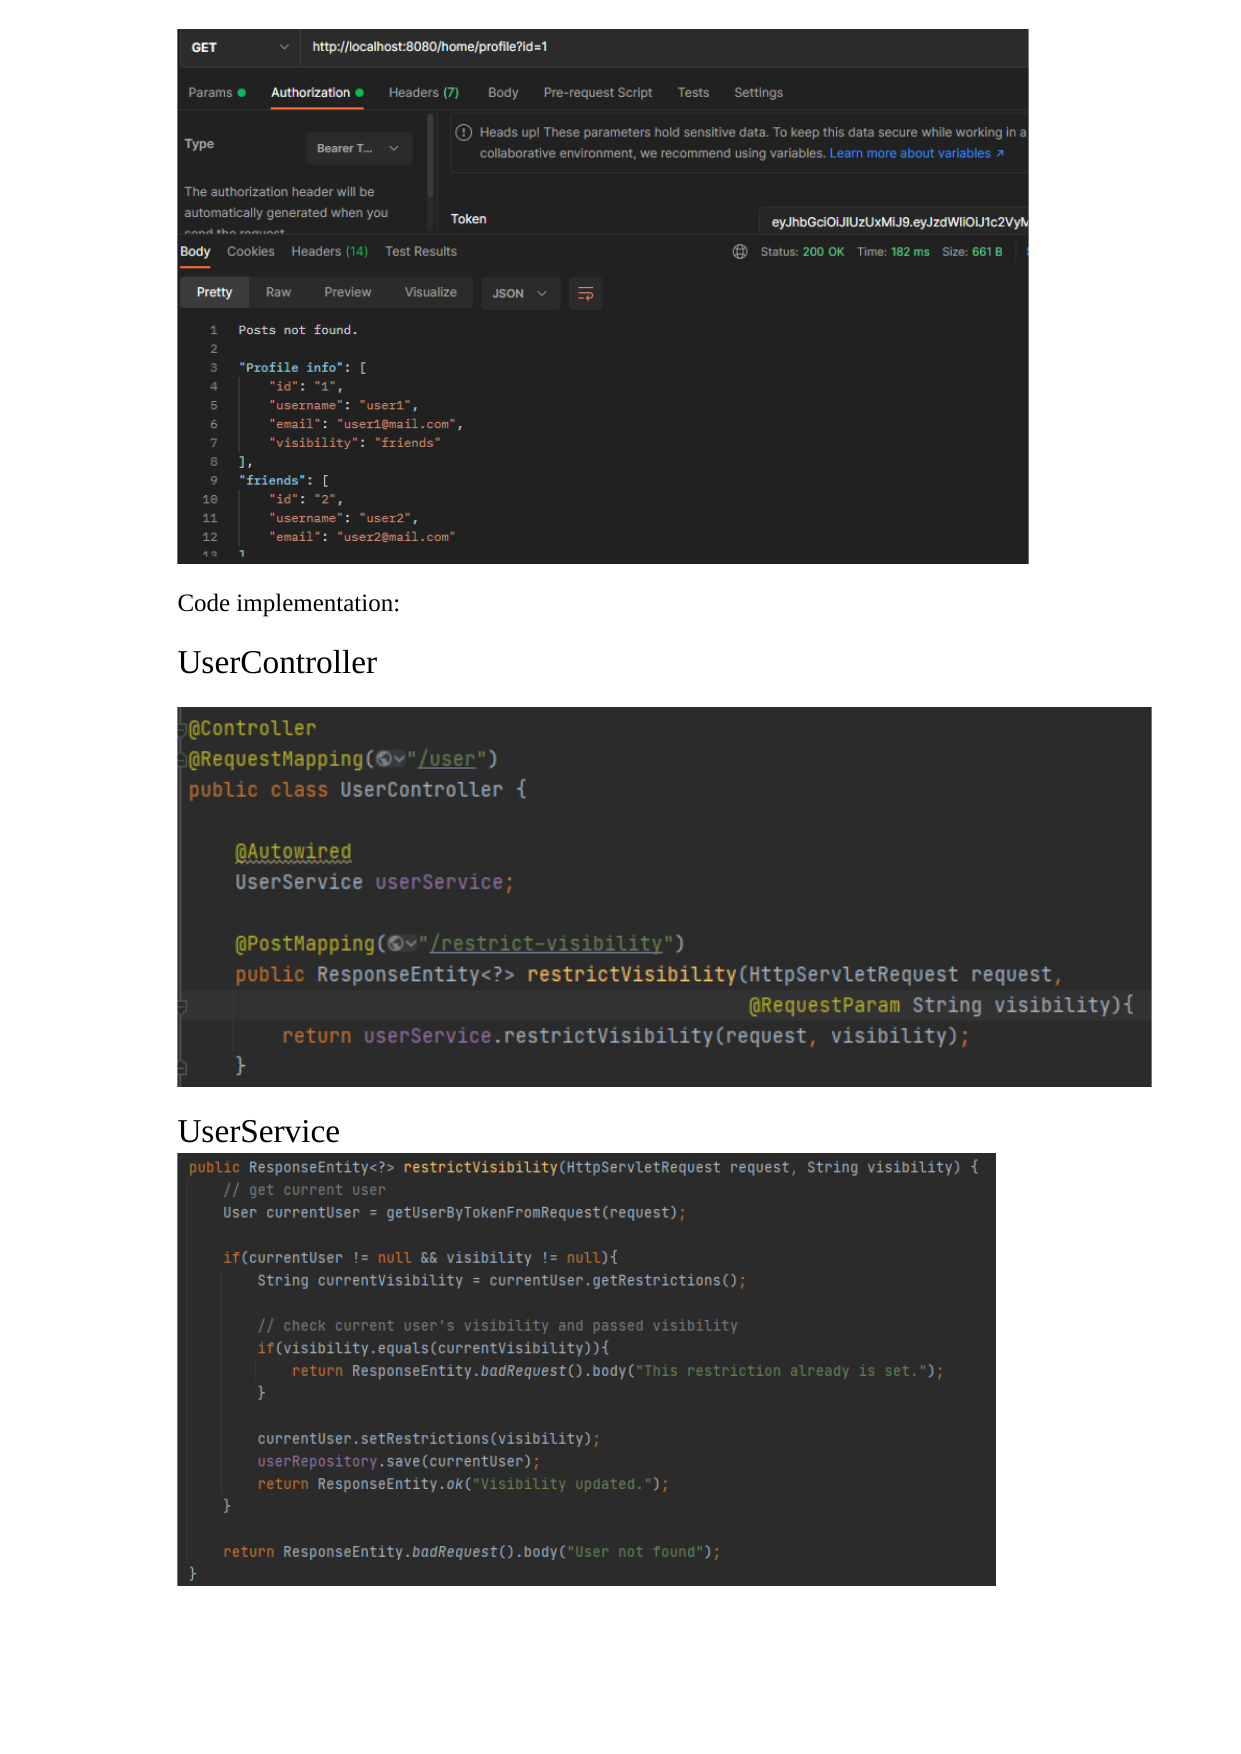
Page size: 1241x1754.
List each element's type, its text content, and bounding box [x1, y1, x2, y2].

text UserController [177, 642, 1152, 680]
text Code implementation: [177, 588, 1152, 617]
picture [177, 1153, 996, 1586]
picture [177, 707, 1152, 1087]
picture [177, 29, 1029, 564]
